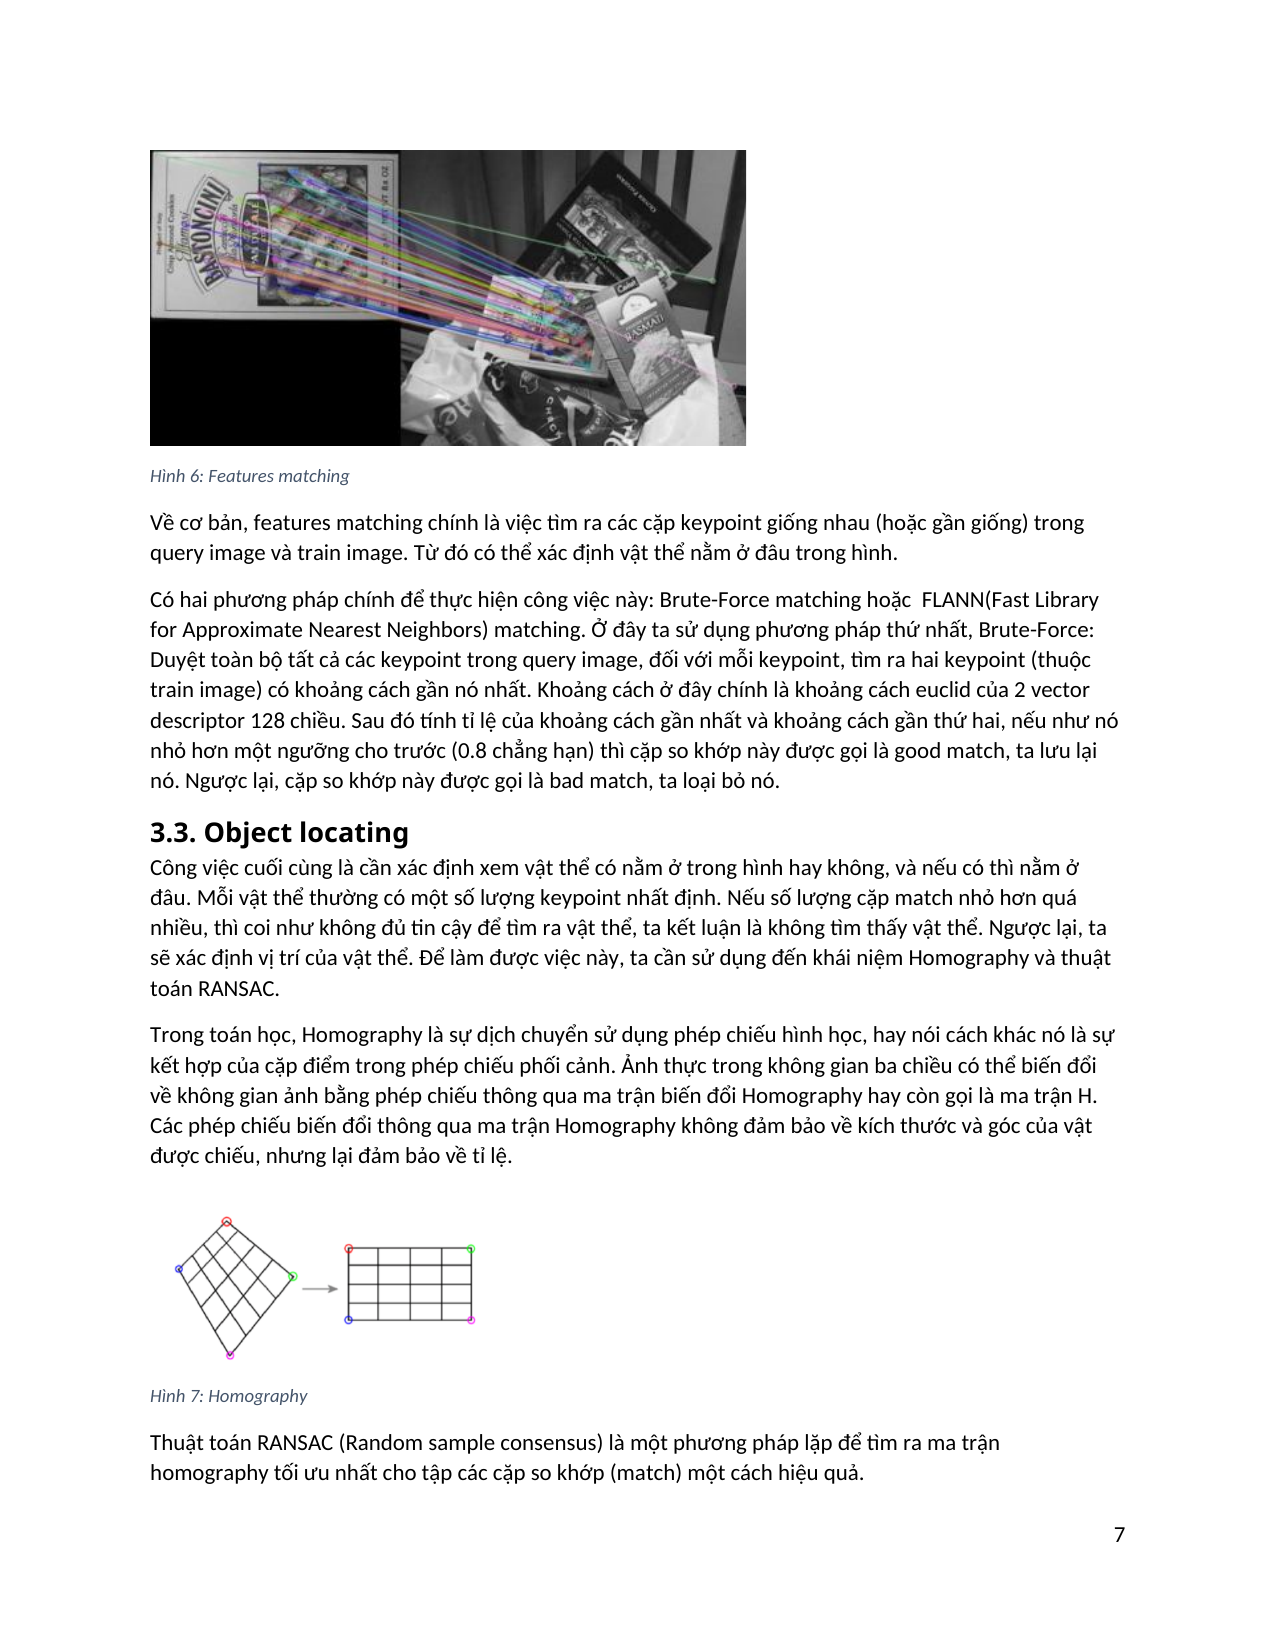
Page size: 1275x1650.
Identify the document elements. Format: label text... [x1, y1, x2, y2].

text Có hai phương pháp chính để thực hiện công việc này: Brute-Force matching hoặc FLANN(Fast Library for Approximate Nearest Neighbors) matching. Ở đây ta sử dụng phương pháp thứ nhất, Brute-Force: Duyệt toàn bộ tất cả các keypoint trong query image, đối với mỗi keypoint, tìm ra hai keypoint (thuộc train image) có khoảng cách gần nó nhất. Khoảng cách ở đây chính là khoảng cách euclid của 2 vector descriptor 128 chiều. Sau đó tính tỉ lệ của khoảng cách gần nhất và khoảng cách gần thứ hai, nếu như nó nhỏ hơn một ngưỡng cho trước (0.8 chẳng hạn) thì cặp so khớp này được gọi là good match, ta lưu lại nó. Ngược lại, cặp so khớp này được gọi là bad match, ta loại bỏ nó. [150, 585, 1125, 794]
subtitle 3.3. Object locating [150, 813, 1125, 850]
text Công việc cuối cùng là cần xác định xem vật thể có nằm ở trong hình hay không, và nếu có thì nằm ở đâu. Mỗi vật thể thường có một số lượng keypoint nhất định. Nếu số lượng cặp match nhỏ hơn quá nhiều, thì coi như không đủ tin cậy để tìm ra vật thể, ta kết luận là không tìm thấy vật thể. Ngược lại, ta sẽ xác định vị trí của vật thể. Để làm được việc này, ta cần sử dụng đến khái niệm Homography và thuật toán RANSAC. [150, 853, 1125, 1002]
picture [150, 150, 747, 446]
text Về cơ bản, features matching chính là việc tìm ra các cặp keypoint giống nhau (hoặc gần giống) trong query image và train image. Từ đó có thể xác định vật thể nằm ở đâu trong hình. [150, 508, 1125, 566]
text Trong toán học, Homography là sự dịch chuyển sử dụng phép chiếu hình học, hay nói cách khác nó là sự kết hợp của cặp điểm trong phép chiếu phối cảnh. Ảnh thực trong không gian ba chiều có thể biến đổi về không gian ảnh bằng phép chiếu thông qua ma trận biến đổi Homography hay còn gọi là ma trận H. Các phép chiếu biến đổi thông qua ma trận Homography không đảm bảo về kích thước và góc của vật được chiếu, nhưng lại đảm bảo về tỉ lệ. [150, 1021, 1125, 1169]
picture [150, 1188, 507, 1366]
text Thuật toán RANSAC (Random sample consensus) là một phương pháp lặp để tìm ra ma trận homography tối ưu nhất cho tập các cặp so khớp (match) một cách hiệu quả. [150, 1428, 1125, 1486]
